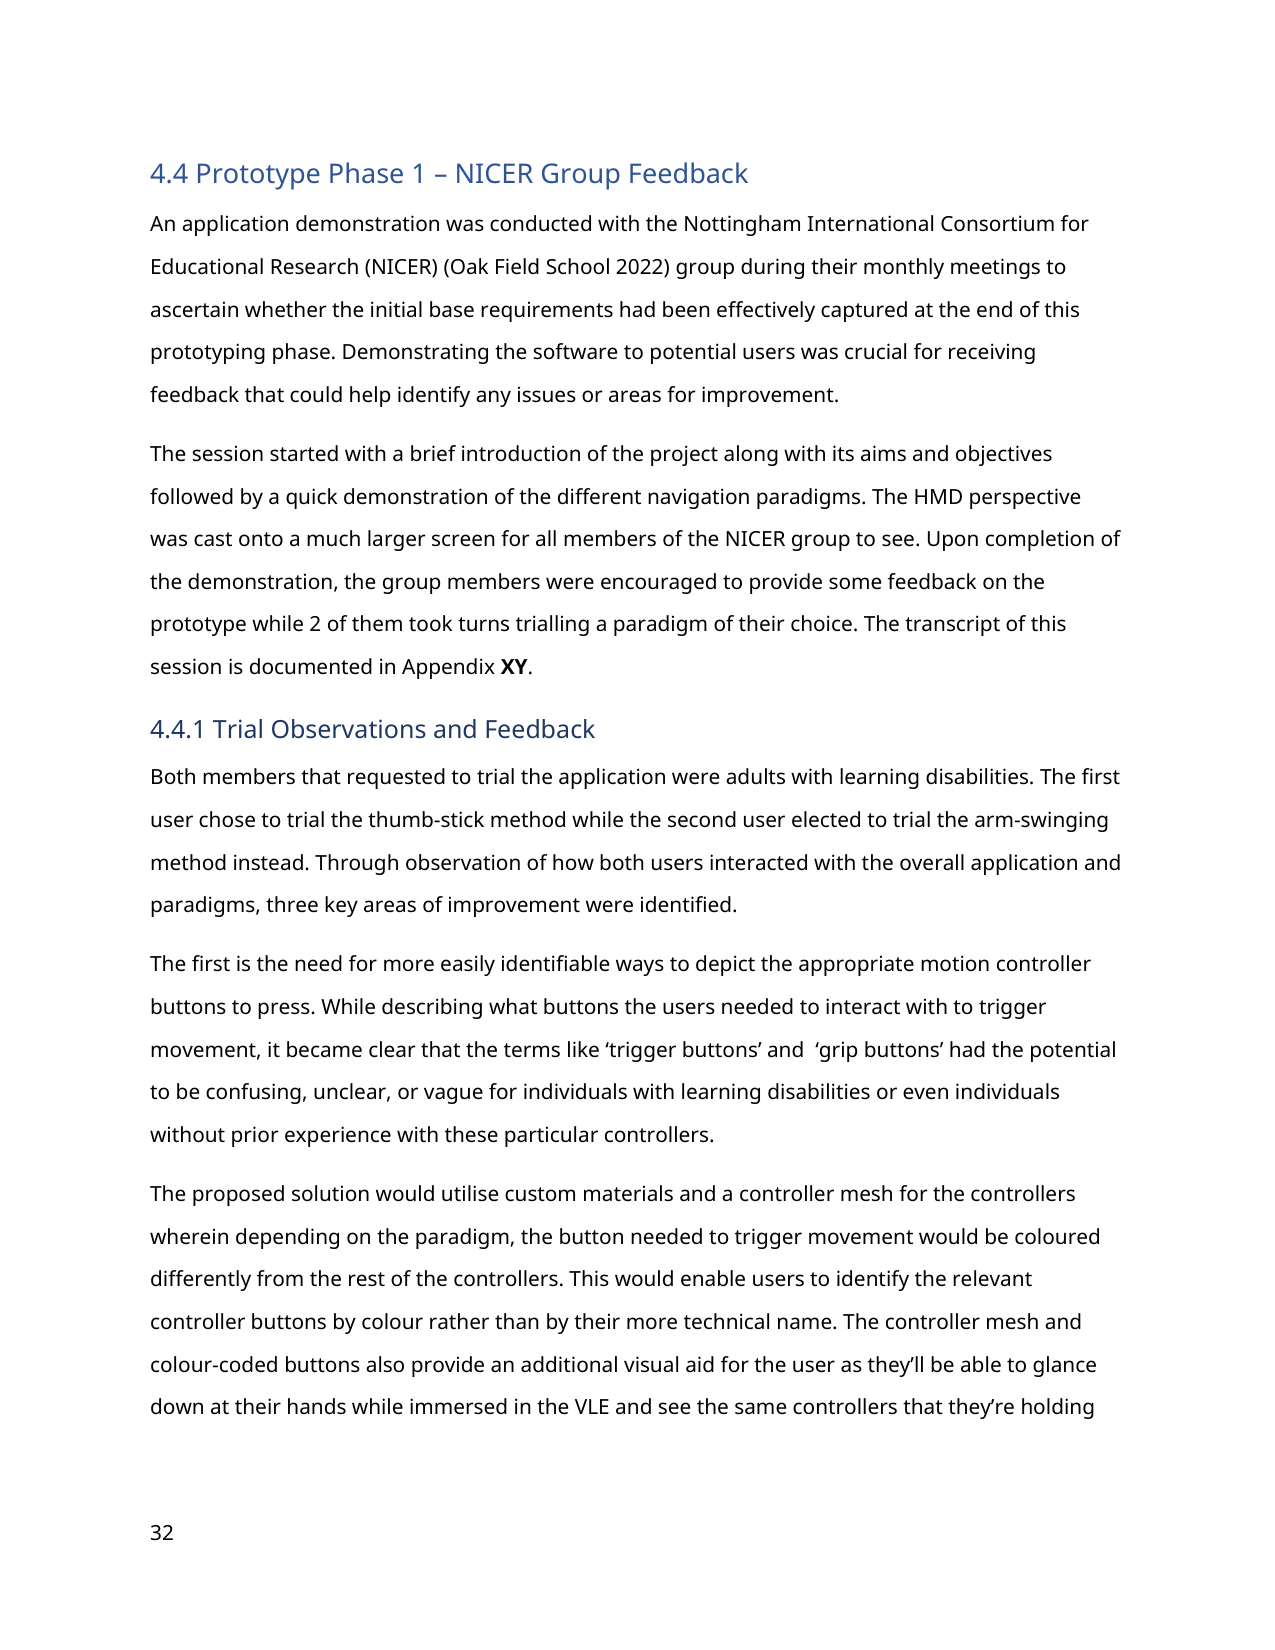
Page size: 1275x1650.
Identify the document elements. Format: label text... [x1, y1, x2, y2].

text The first is the need for more easily identifiable ways to depict the appropriate motion controller buttons to press. While describing what buttons the users needed to interact with to trigger movement, it became clear that the terms like ‘trigger buttons’ and ‘grip buttons’ had the potential to be confusing, unclear, or vague for individuals with learning disabilities or even individuals without prior experience with these particular controllers. [150, 949, 1125, 1148]
subtitle 4.4 Prototype Phase 1 – NICER Group Feedback [150, 154, 1125, 191]
text An application demonstration was conducted with the Nottingham International Consortium for Educational Research (NICER) group during their monthly meetings to ascertain whether the initial base requirements had been effectively captured at the end of this prototyping phase. Demonstrating the software to potential users was crucial for receiving feedback that could help identify any issues or areas for improvement. [150, 209, 1125, 408]
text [150, 1179, 1125, 1421]
text Both members that requested to trial the application were adults with learning disabilities. The first user chose to trial the thumb-stick method while the second user elected to trial the arm-swinging method instead. Through observation of how both users interacted with the overall application and paradigms, three key areas of improvement were identified. [150, 762, 1125, 919]
subtitle 4.4.1 Trial Observations and Feedback [150, 711, 1125, 746]
text The session started with a brief introduction of the project along with its aims and objectives followed by a quick demonstration of the different navigation paradigms. The HMD perspective was cast onto a much larger screen for all members of the NICER group to see. Upon completion of the demonstration, the group members were encouraged to provide some feedback on the prototype while 2 of them took turns trialling a paradigm of their choice. The transcript of this session is documented in Appendix XY. [150, 439, 1125, 681]
